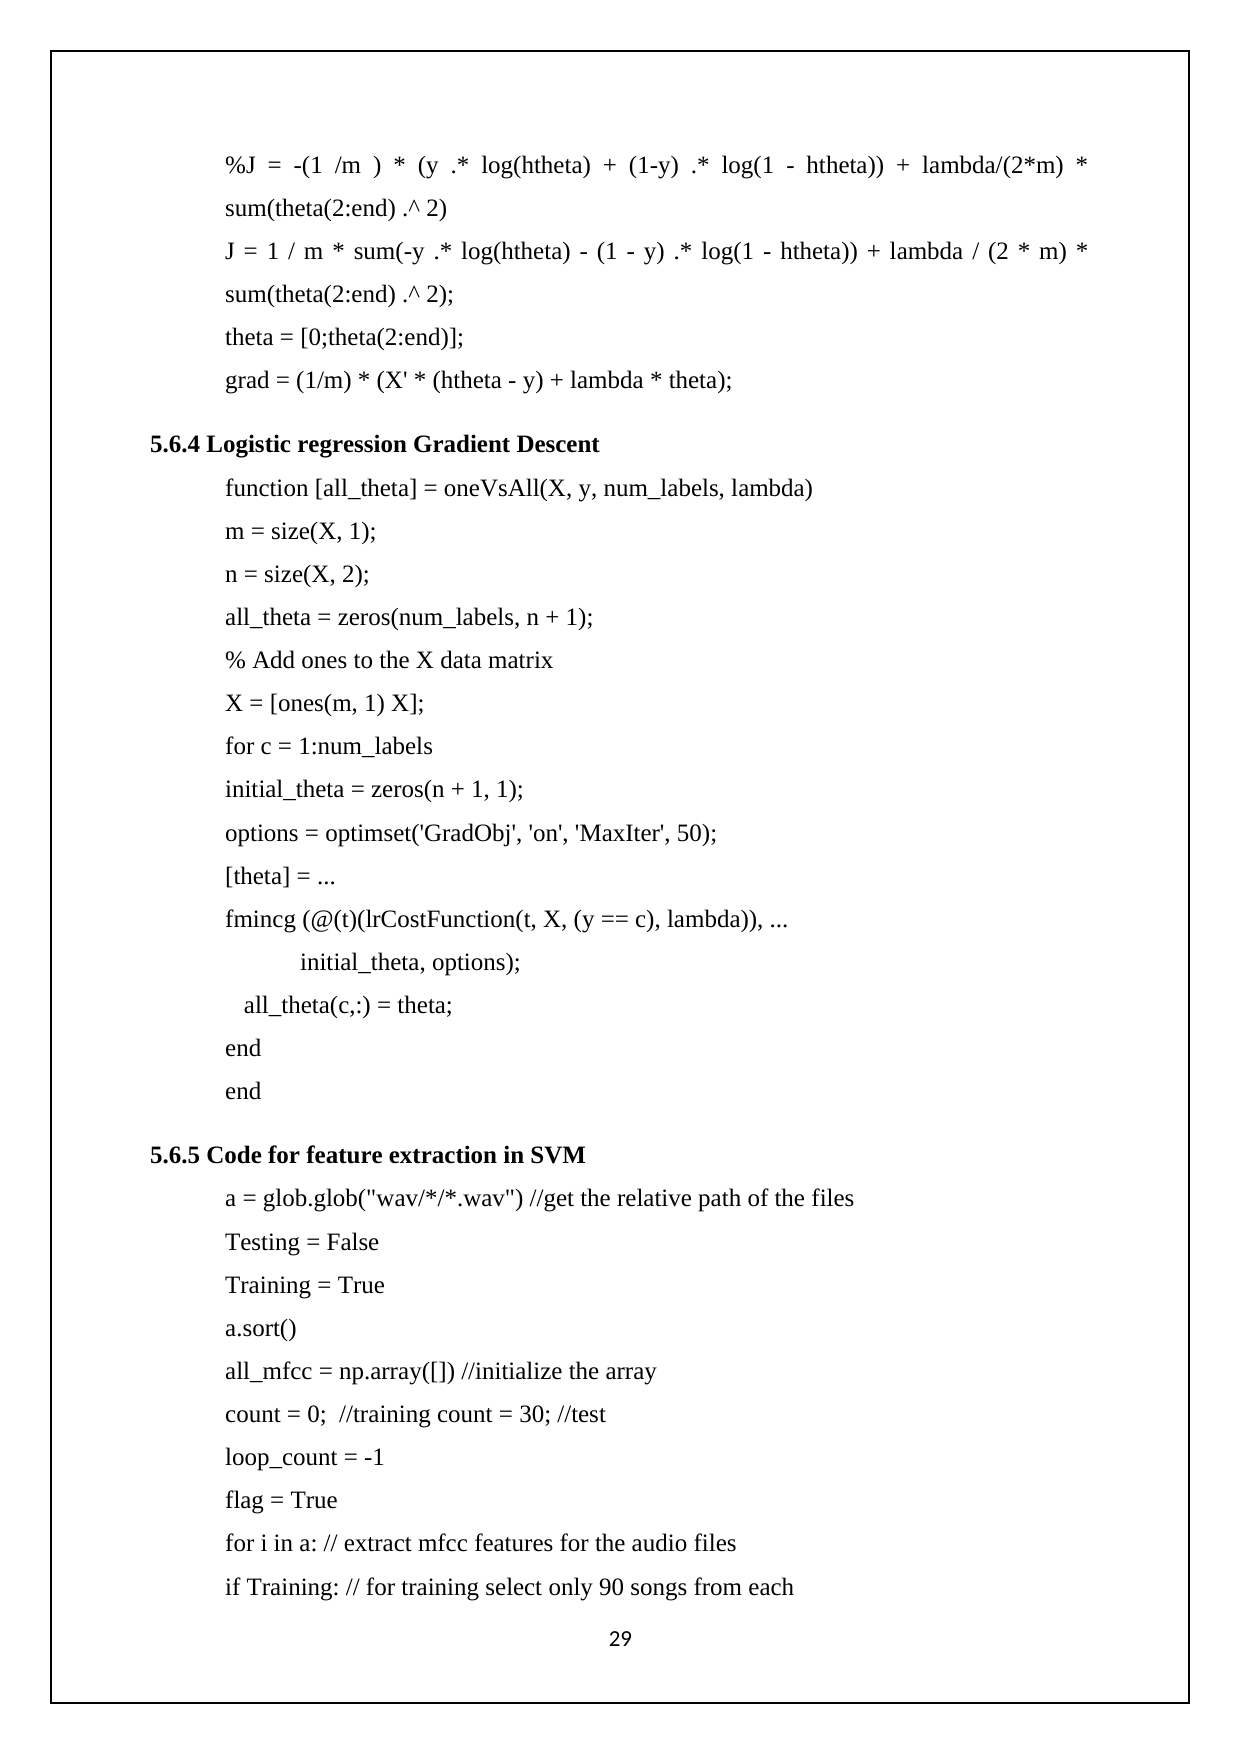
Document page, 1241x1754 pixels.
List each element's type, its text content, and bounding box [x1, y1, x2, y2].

text function [all_theta] = oneVsAll(X, y, num_labels, lambda) [150, 473, 1090, 501]
text initial_theta, options); [150, 947, 1090, 976]
text loop_count = -1 [150, 1442, 1090, 1471]
text m = size(X, 1); [150, 516, 1090, 544]
text X = [ones(m, 1) X]; [150, 688, 1090, 717]
text all_theta(c,:) = theta; [150, 990, 1090, 1019]
text end [150, 1033, 1090, 1062]
text count = 0; //training count = 30; //test [150, 1399, 1090, 1428]
text a = glob.glob("wav/*/*.wav") //get the relative path of the files [150, 1183, 1090, 1212]
text theta = [0;theta(2:end)]; [150, 322, 1090, 351]
text flag = True [150, 1485, 1090, 1514]
text end [150, 1076, 1090, 1105]
text all_theta = zeros(num_labels, n + 1); [150, 602, 1090, 631]
text grad = (1/m) * (X' * (htheta - y) + lambda * theta); [150, 366, 1090, 394]
text %J = -(1 /m ) * (y .* log(htheta) + (1-y) .* log(1 - htheta)) + lambda/(2*m) * sum(theta(2:end) .^ 2) [225, 150, 1090, 222]
text Training = True [150, 1270, 1090, 1298]
text initial_theta = zeros(n + 1, 1); [150, 774, 1090, 803]
text % Add ones to the X data matrix [150, 645, 1090, 674]
text 5.6.5 Code for feature extraction in SVM [150, 1140, 1090, 1169]
text if Training: // for training select only 90 songs from each [150, 1572, 1090, 1600]
text for i in a: // extract mfcc features for the audio files [150, 1528, 1090, 1557]
text all_mfcc = np.array([]) //initialize the array [150, 1356, 1090, 1385]
text [theta] = ... [150, 861, 1090, 889]
text 5.6.4 Logistic regression Gradient Descent [150, 429, 1090, 458]
text n = size(X, 2); [150, 559, 1090, 588]
text for c = 1:num_labels [150, 731, 1090, 760]
text Testing = False [150, 1227, 1090, 1255]
text fmincg (@(t)(lrCostFunction(t, X, (y == c), lambda)), ... [150, 904, 1090, 933]
text options = optimset('GradObj', 'on', 'MaxIter', 50); [150, 818, 1090, 846]
text a.sort() [150, 1313, 1090, 1342]
text J = 1 / m * sum(-y .* log(htheta) - (1 - y) .* log(1 - htheta)) + lambda / (2 * m) * sum(theta(2:end) .^ 2); [225, 236, 1090, 308]
